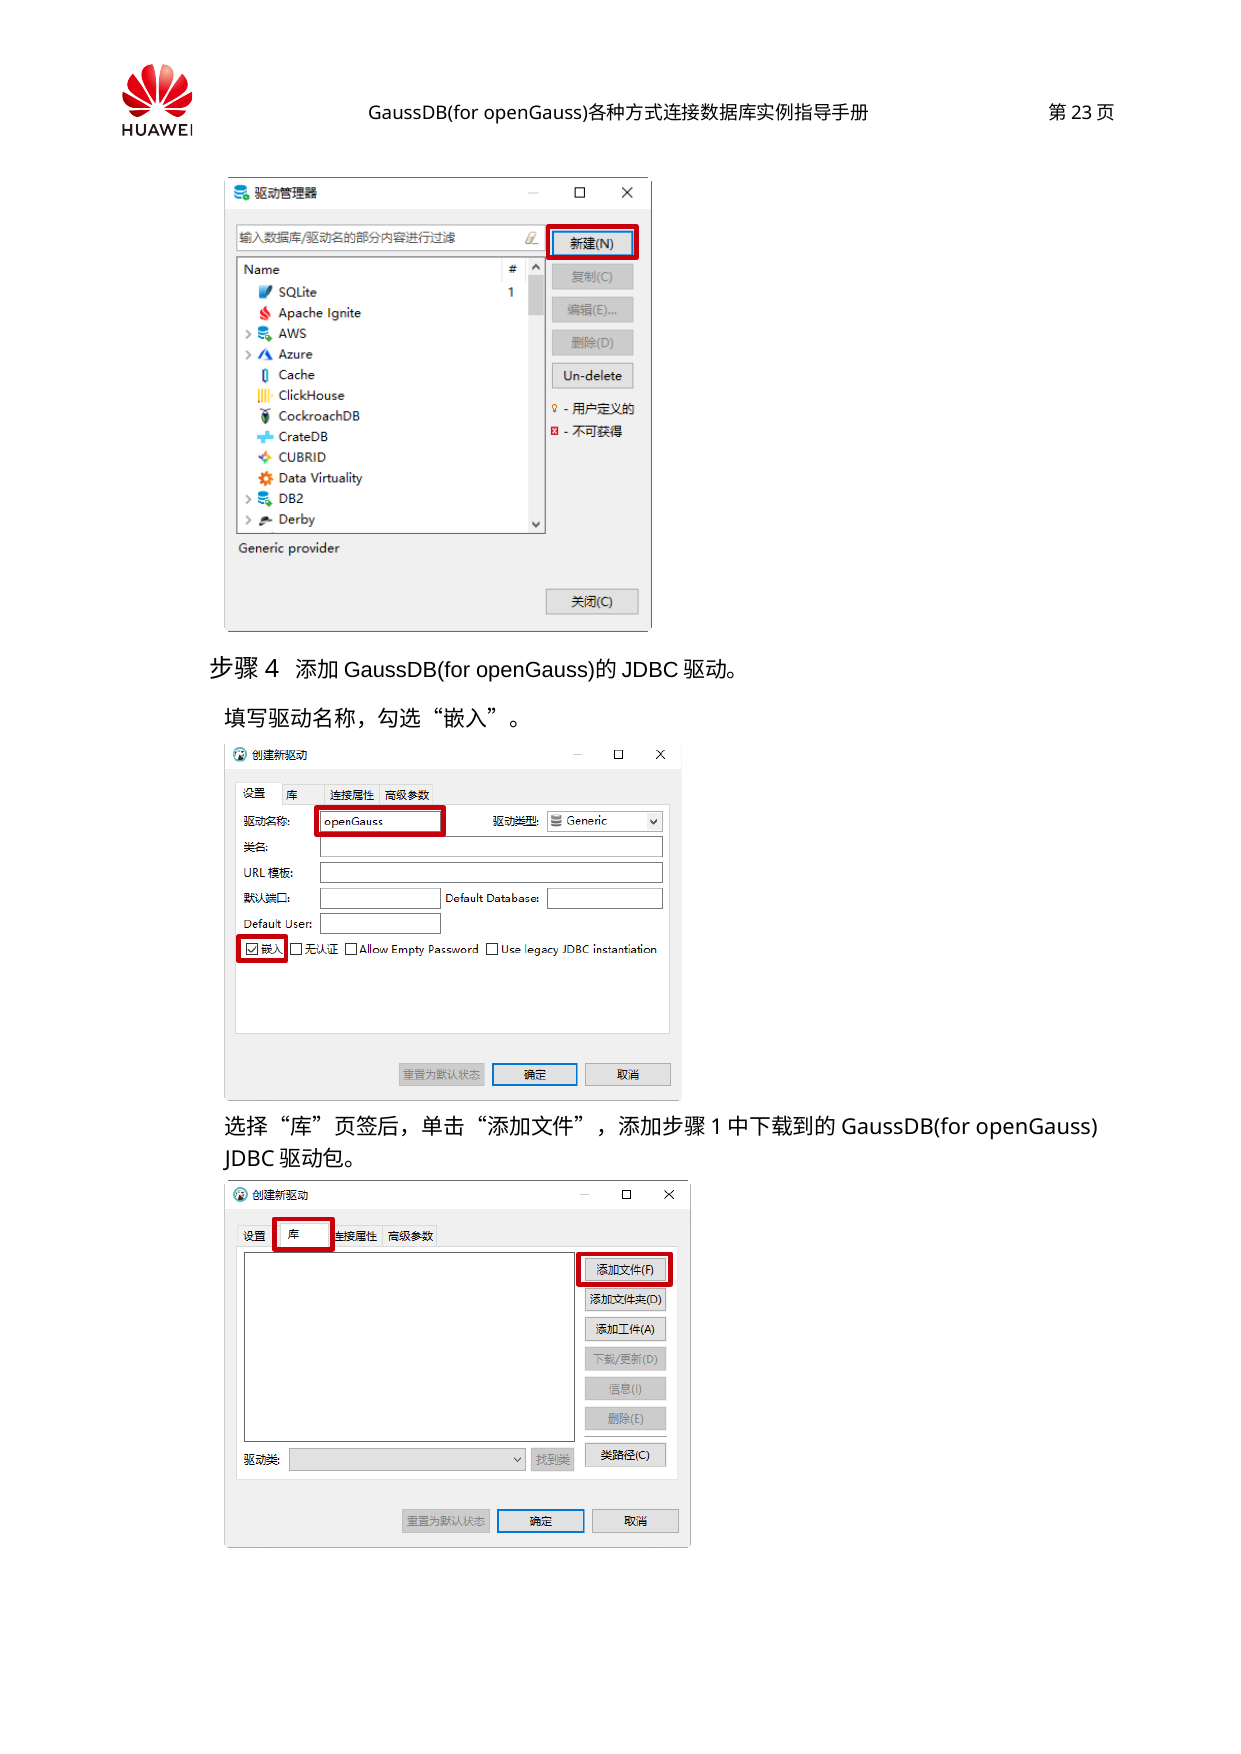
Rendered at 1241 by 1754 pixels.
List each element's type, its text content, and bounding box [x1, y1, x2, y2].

picture [224, 741, 682, 1101]
text 选择“库”页签后，单击“添加文件”，添加步骤1中下载到的GaussDB(for openGauss) JDBC驱动包。 [224, 1109, 1122, 1172]
text ​添加GaussDB(for openGauss)的JDBC驱动。 [279, 648, 1122, 684]
text 填写驱动名称，勾选“嵌入”。 [224, 701, 1122, 733]
picture [224, 1180, 691, 1548]
picture [224, 177, 652, 632]
picture [122, 64, 193, 136]
